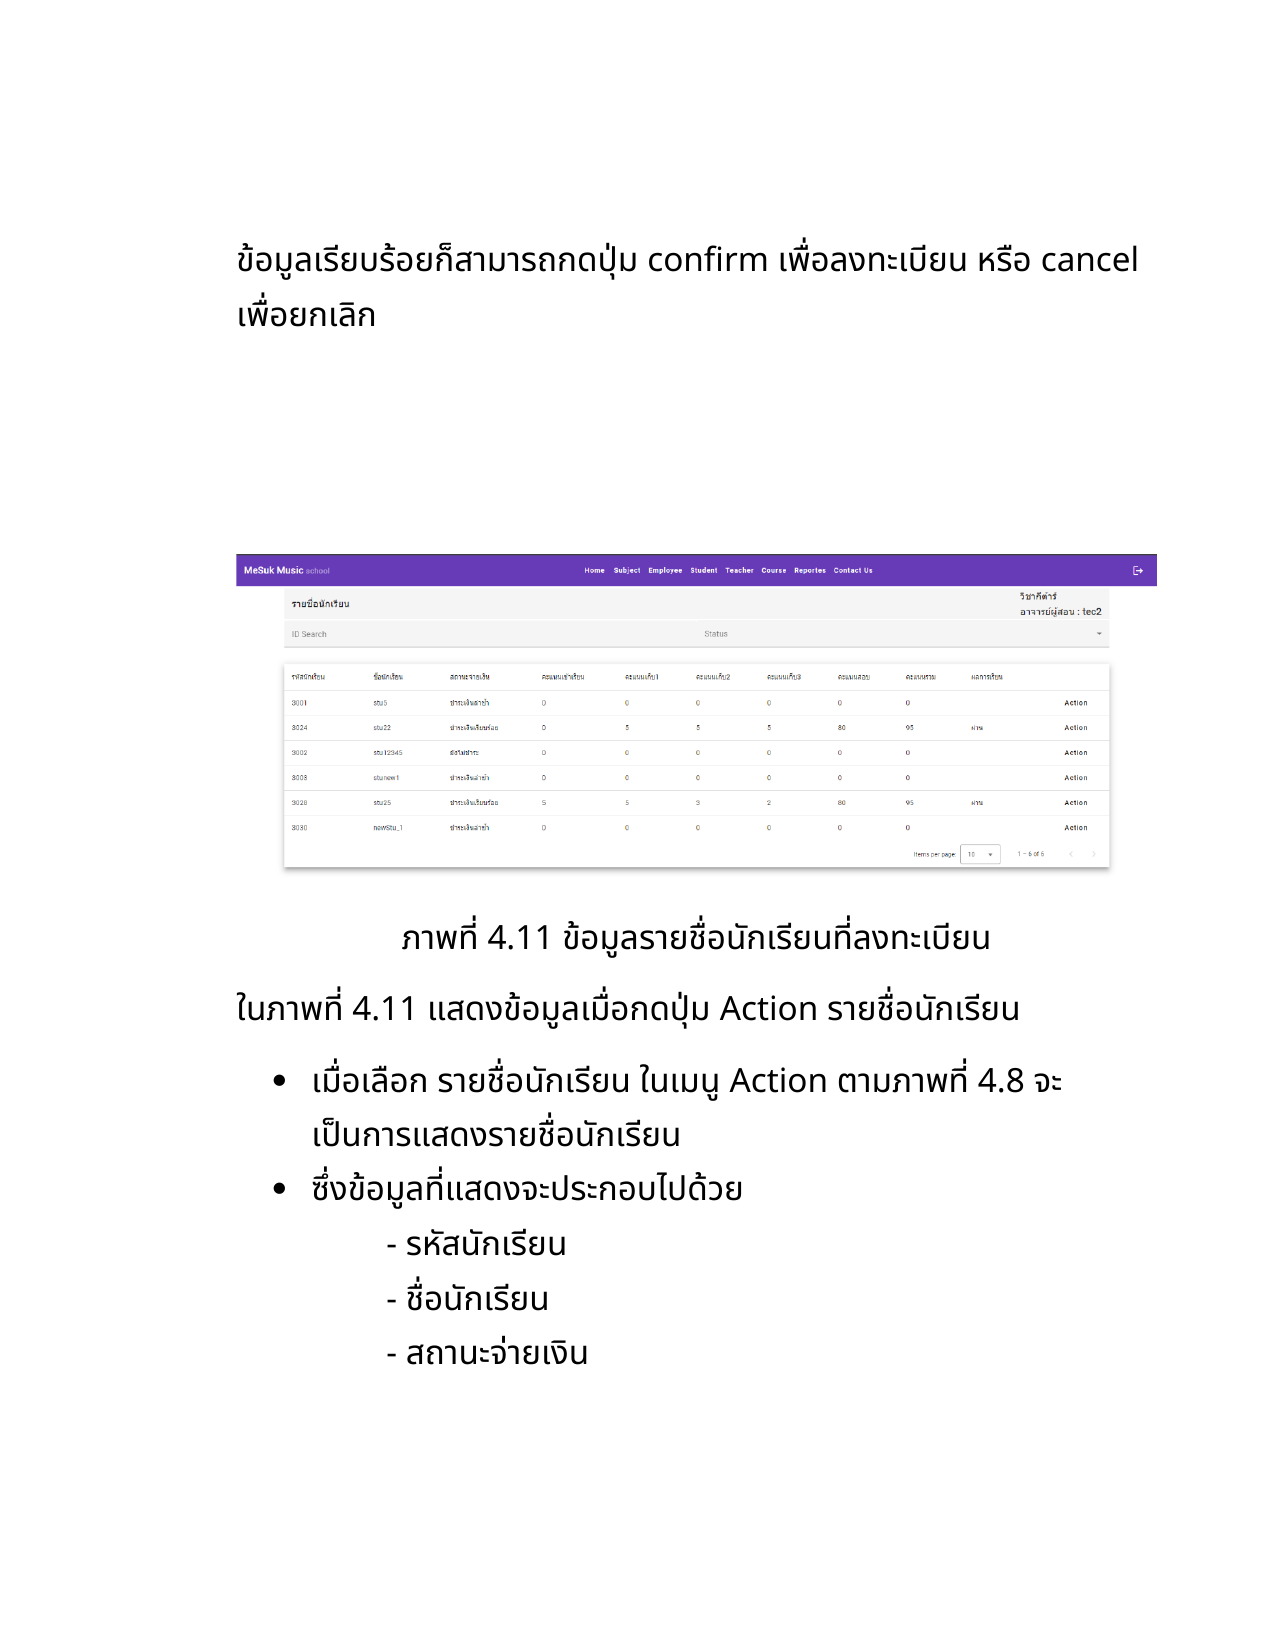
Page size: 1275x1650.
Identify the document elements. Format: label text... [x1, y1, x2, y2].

text ภาพที่ 4.11 ข้อมูลรายชื่อนักเรียนที่ลงทะเบียน [236, 914, 1157, 964]
text ในภาพที่ 4.11 แสดงข้อมูลเมื่อกดปุ่ม Action รายชื่อนักเรียน [236, 985, 1157, 1036]
list - รหัสนักเรียน [311, 1220, 1157, 1270]
list - สถานะจ่ายเงิน [311, 1329, 1157, 1379]
list - ชื่อนักเรียน [311, 1274, 1157, 1325]
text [236, 236, 1157, 341]
picture [236, 554, 1157, 895]
list ซึ่งข้อมูลที่แสดงจะประกอบไปด้วย [274, 1165, 1157, 1216]
list เมื่อเลือก รายชื่อนักเรียน ในเมนู Action ตามภาพที่ 4.8 จะเป็นการแสดงรายชื่อนักเรียน [274, 1056, 1157, 1161]
